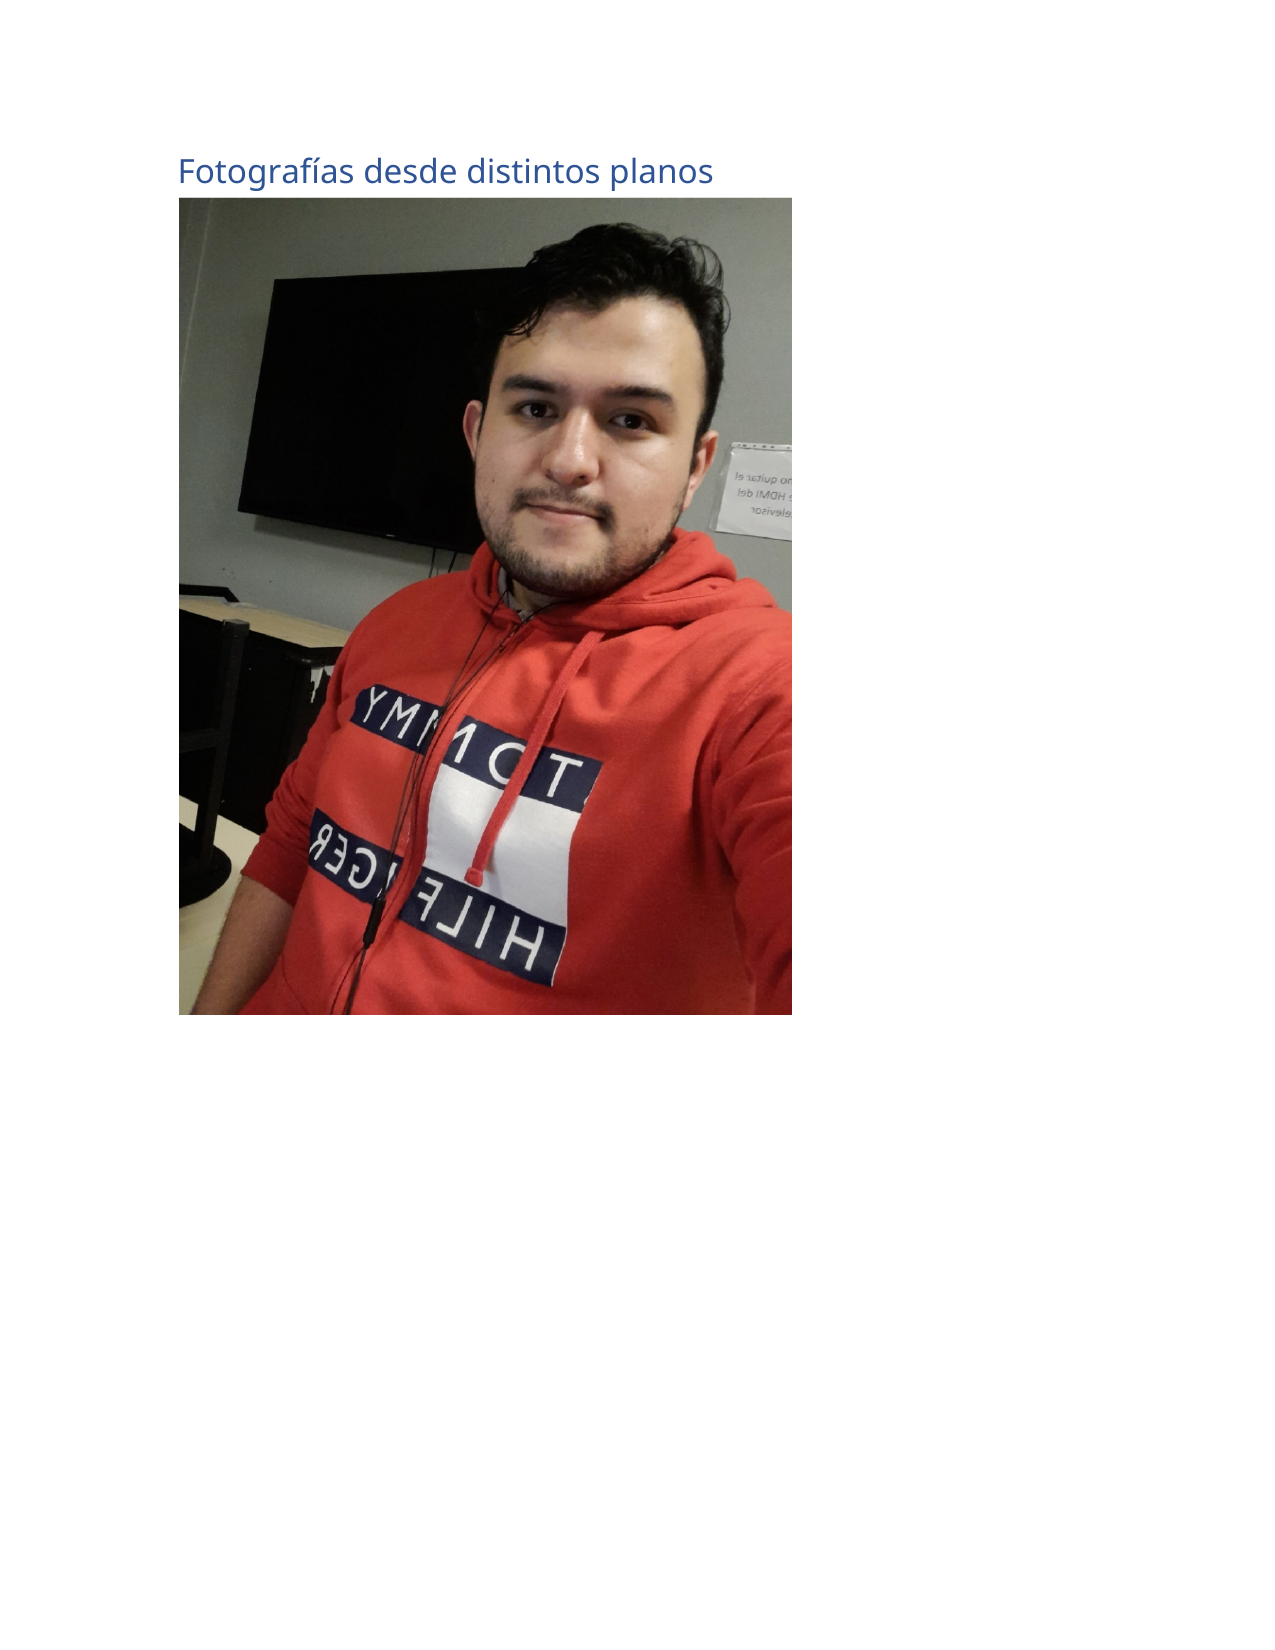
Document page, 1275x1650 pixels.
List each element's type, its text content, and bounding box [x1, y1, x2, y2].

picture [179, 199, 792, 1014]
subtitle Fotografías desde distintos planos [177, 148, 1098, 193]
